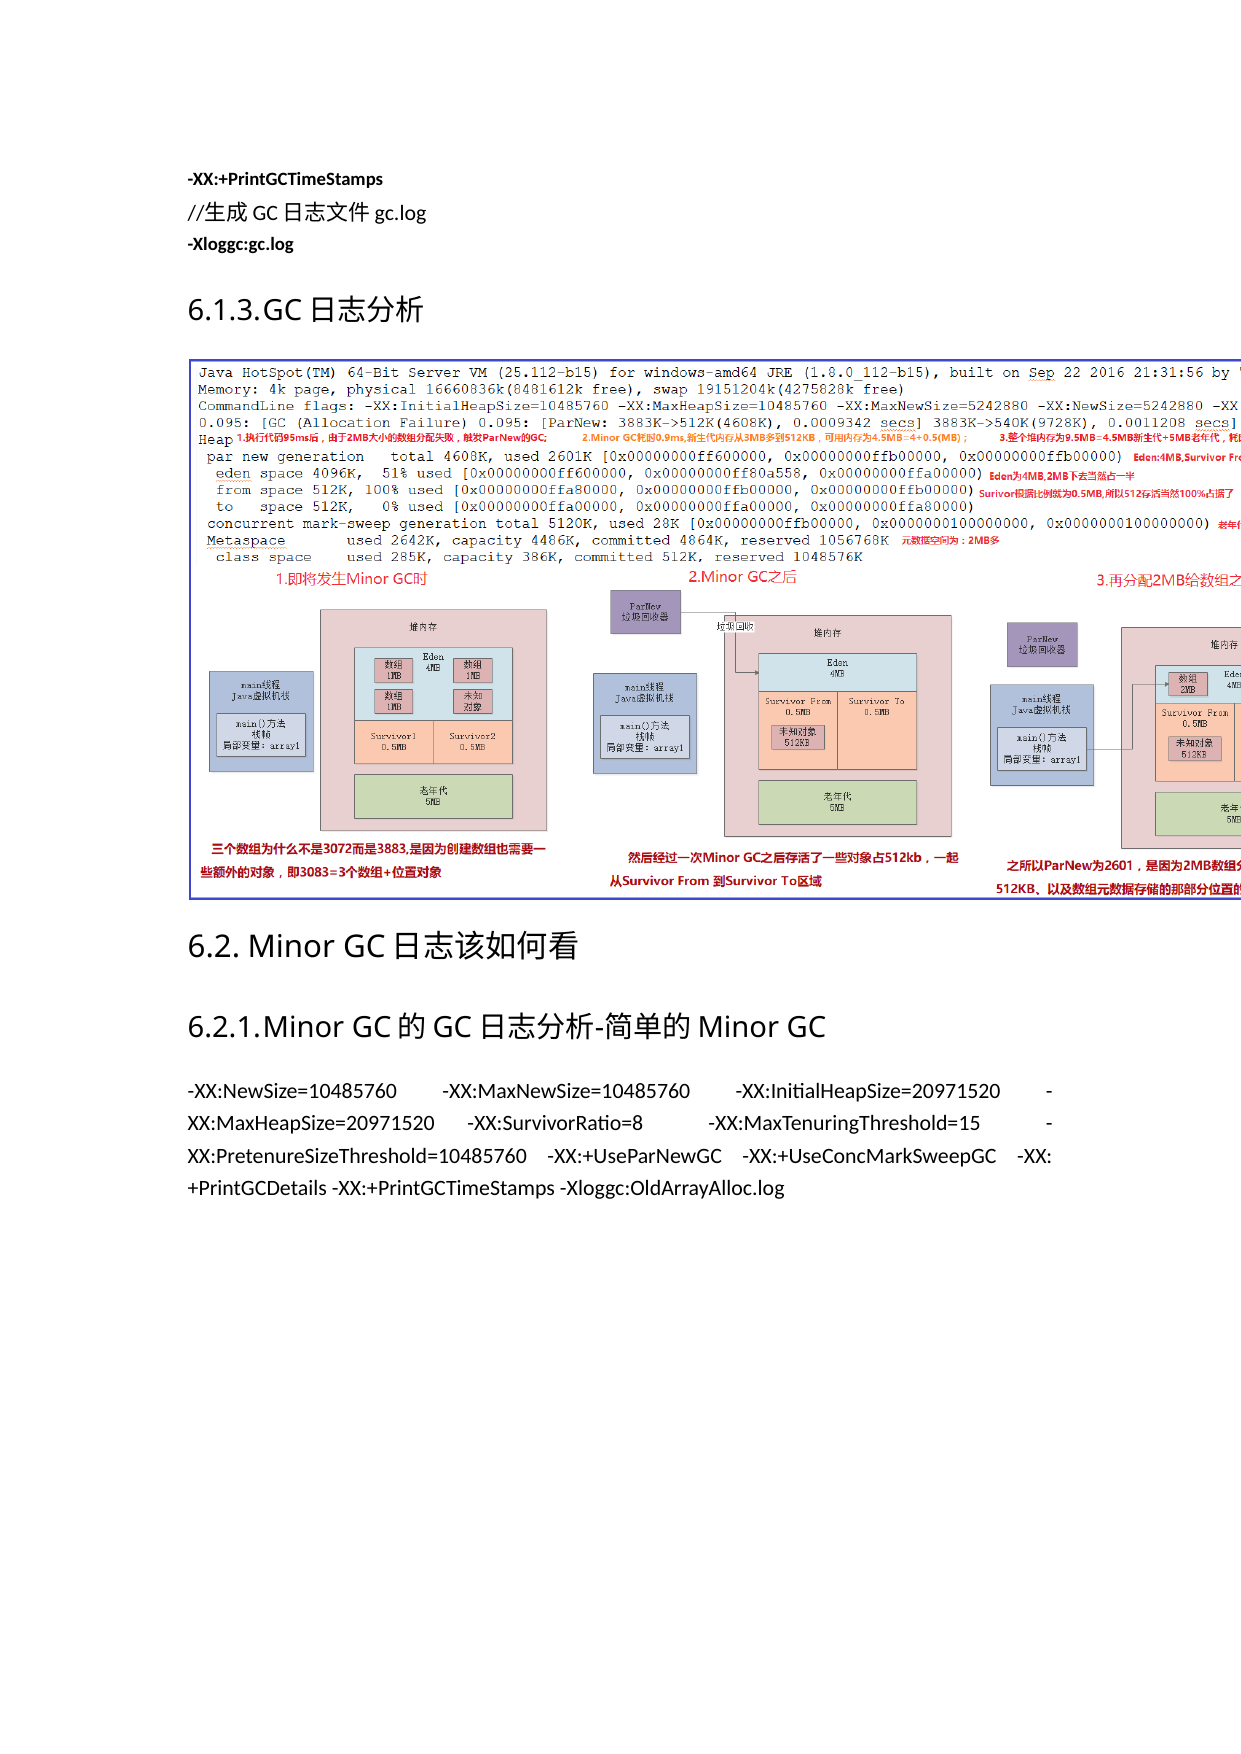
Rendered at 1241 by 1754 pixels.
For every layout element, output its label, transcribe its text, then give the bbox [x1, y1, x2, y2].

picture [187, 357, 1241, 906]
text -XX:NewSize=10485760 -XX:MaxNewSize=10485760 -XX:InitialHeapSize=20971520 -XX:MaxHeapSize=20971520 -XX:SurvivorRatio=8 -XX:MaxTenuringThreshold=15 -XX:PretenureSizeThreshold=10485760 -XX:+UseParNewGC -XX:+UseConcMarkSweepGC -XX:+PrintGCDetails -XX:+PrintGCTimeStamps -Xloggc:OldArrayAlloc.log [187, 1074, 1053, 1204]
text -Xloggc:gc.log [187, 227, 1053, 259]
text //生成GC日志文件gc.log [187, 194, 1053, 227]
text -XX:+PrintGCTimeStamps [187, 162, 1053, 194]
subtitle GC日志分析 [187, 276, 1053, 341]
subtitle Minor GC的GC日志分析-简单的Minor GC [187, 993, 1053, 1058]
subtitle Minor GC日志该如何看 [187, 912, 1053, 977]
